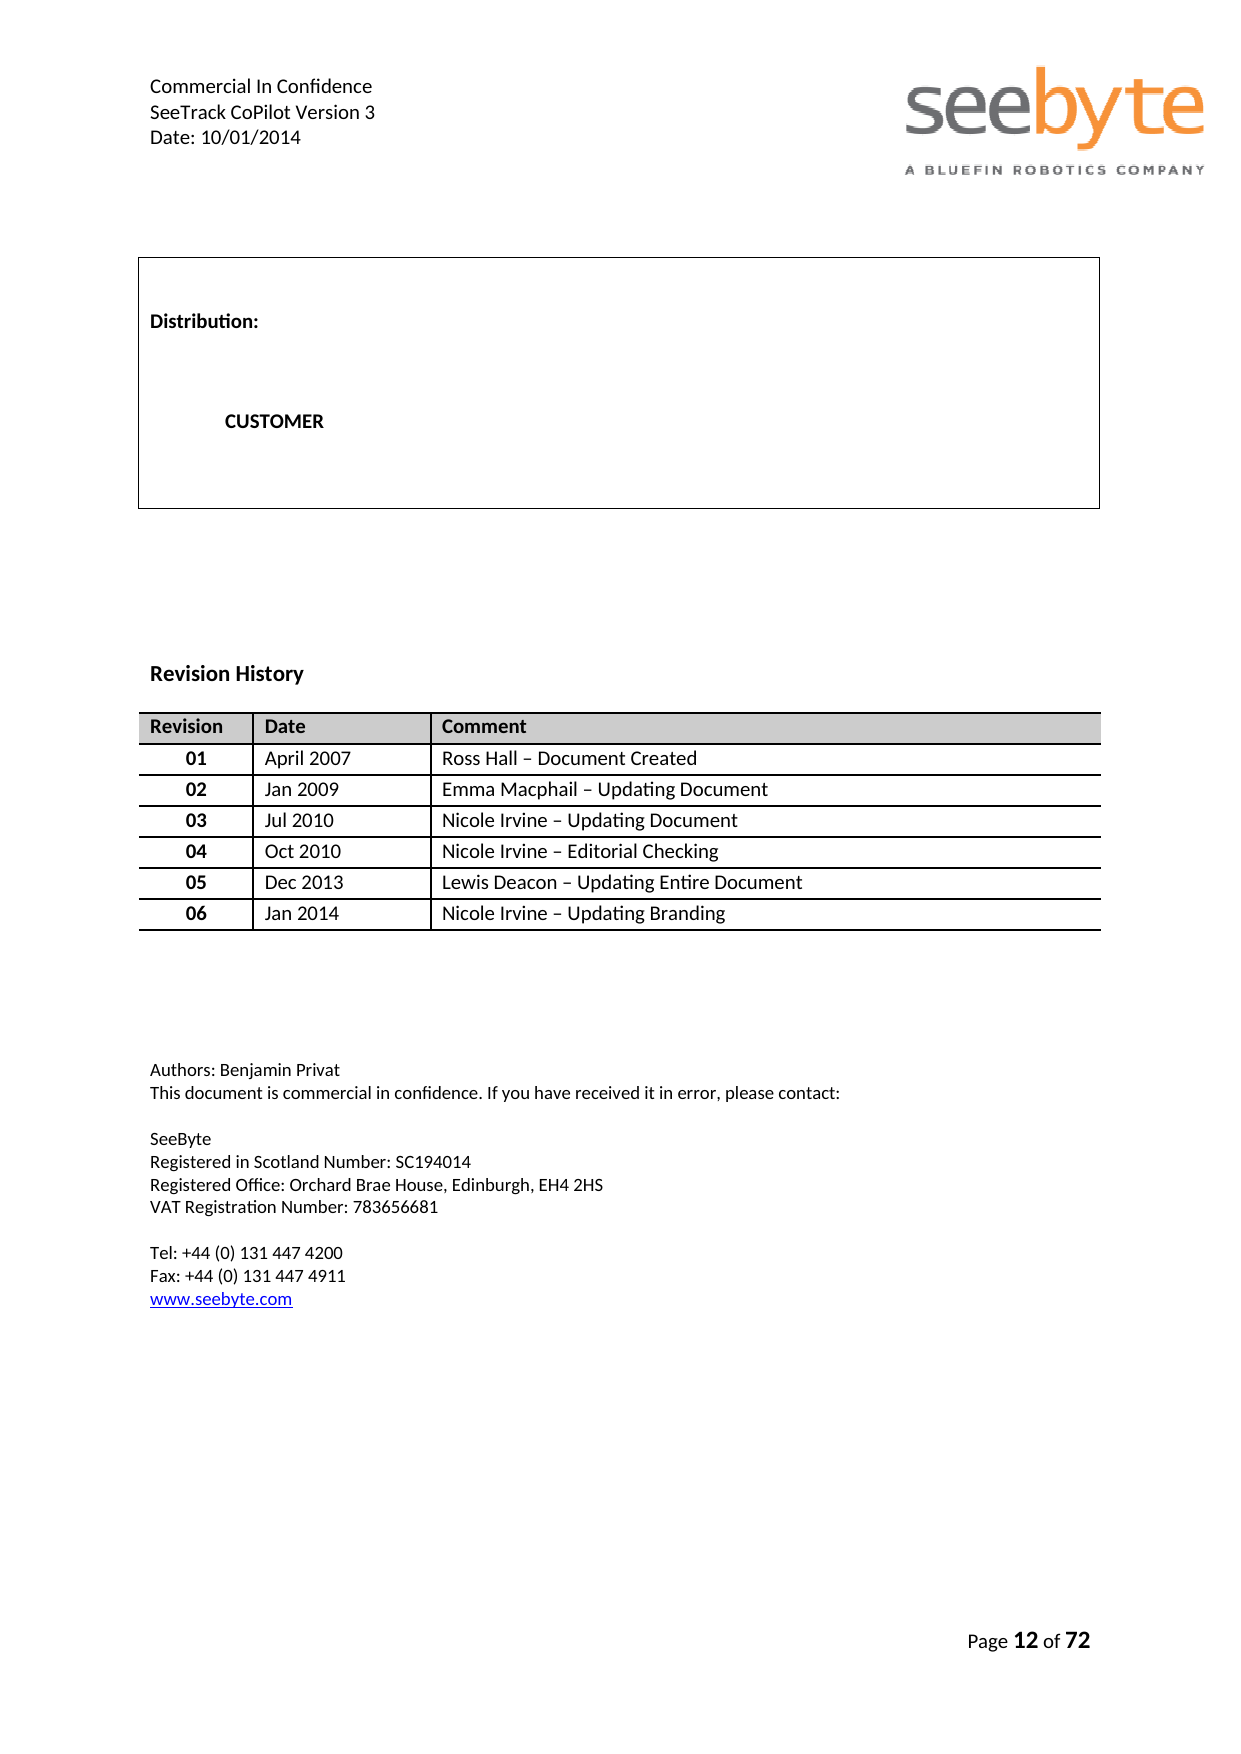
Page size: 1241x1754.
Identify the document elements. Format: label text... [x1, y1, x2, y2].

table_cell April 2007 [254, 745, 430, 774]
text Tel: +44 (0) 131 447 4200 [150, 1241, 1090, 1264]
table_cell Nicole Irvine – Updating Document [432, 807, 1101, 836]
table_cell 04 [139, 838, 252, 867]
text Registered in Scotland Number: SC194014 [150, 1150, 1090, 1173]
table_cell Jul 2010 [254, 807, 430, 836]
text Authors: Benjamin Privat [150, 1058, 1090, 1081]
text Registered Office: Orchard Brae House, Edinburgh, EH4 2HS [150, 1173, 1090, 1196]
table_cell 05 [139, 869, 252, 898]
table_cell 06 [139, 900, 252, 929]
table_cell Lewis Deacon – Updating Entire Document [432, 869, 1101, 898]
table_header Revision [139, 714, 252, 743]
table_cell Dec 2013 [254, 869, 430, 898]
text SeeByte [150, 1127, 1090, 1150]
table_cell 02 [139, 776, 252, 805]
table_cell Jan 2009 [254, 776, 430, 805]
text Revision History [150, 659, 1090, 687]
table_cell Emma Macphail – Updating Document [432, 776, 1101, 805]
table_cell Jan 2014 [254, 900, 430, 929]
table_header Date [254, 714, 430, 743]
table_cell Nicole Irvine – Editorial Checking [432, 838, 1101, 867]
table_header Distribution: CUSTOMER [139, 258, 1099, 508]
text VAT Registration Number: 783656681 [150, 1196, 1090, 1218]
table_header Comment [432, 714, 1101, 743]
text www.seebyte.com [150, 1287, 1090, 1310]
table_cell Ross Hall – Document Created [432, 745, 1101, 774]
picture [896, 58, 1213, 181]
text Fax: +44 (0) 131 447 4911 [150, 1264, 1090, 1287]
text This document is commercial in confidence. If you have received it in error, please contact: [150, 1081, 1090, 1104]
table_cell Oct 2010 [254, 838, 430, 867]
table_cell Nicole Irvine – Updating Branding [432, 900, 1101, 929]
table_cell 01 [139, 745, 252, 774]
table_cell 03 [139, 807, 252, 836]
